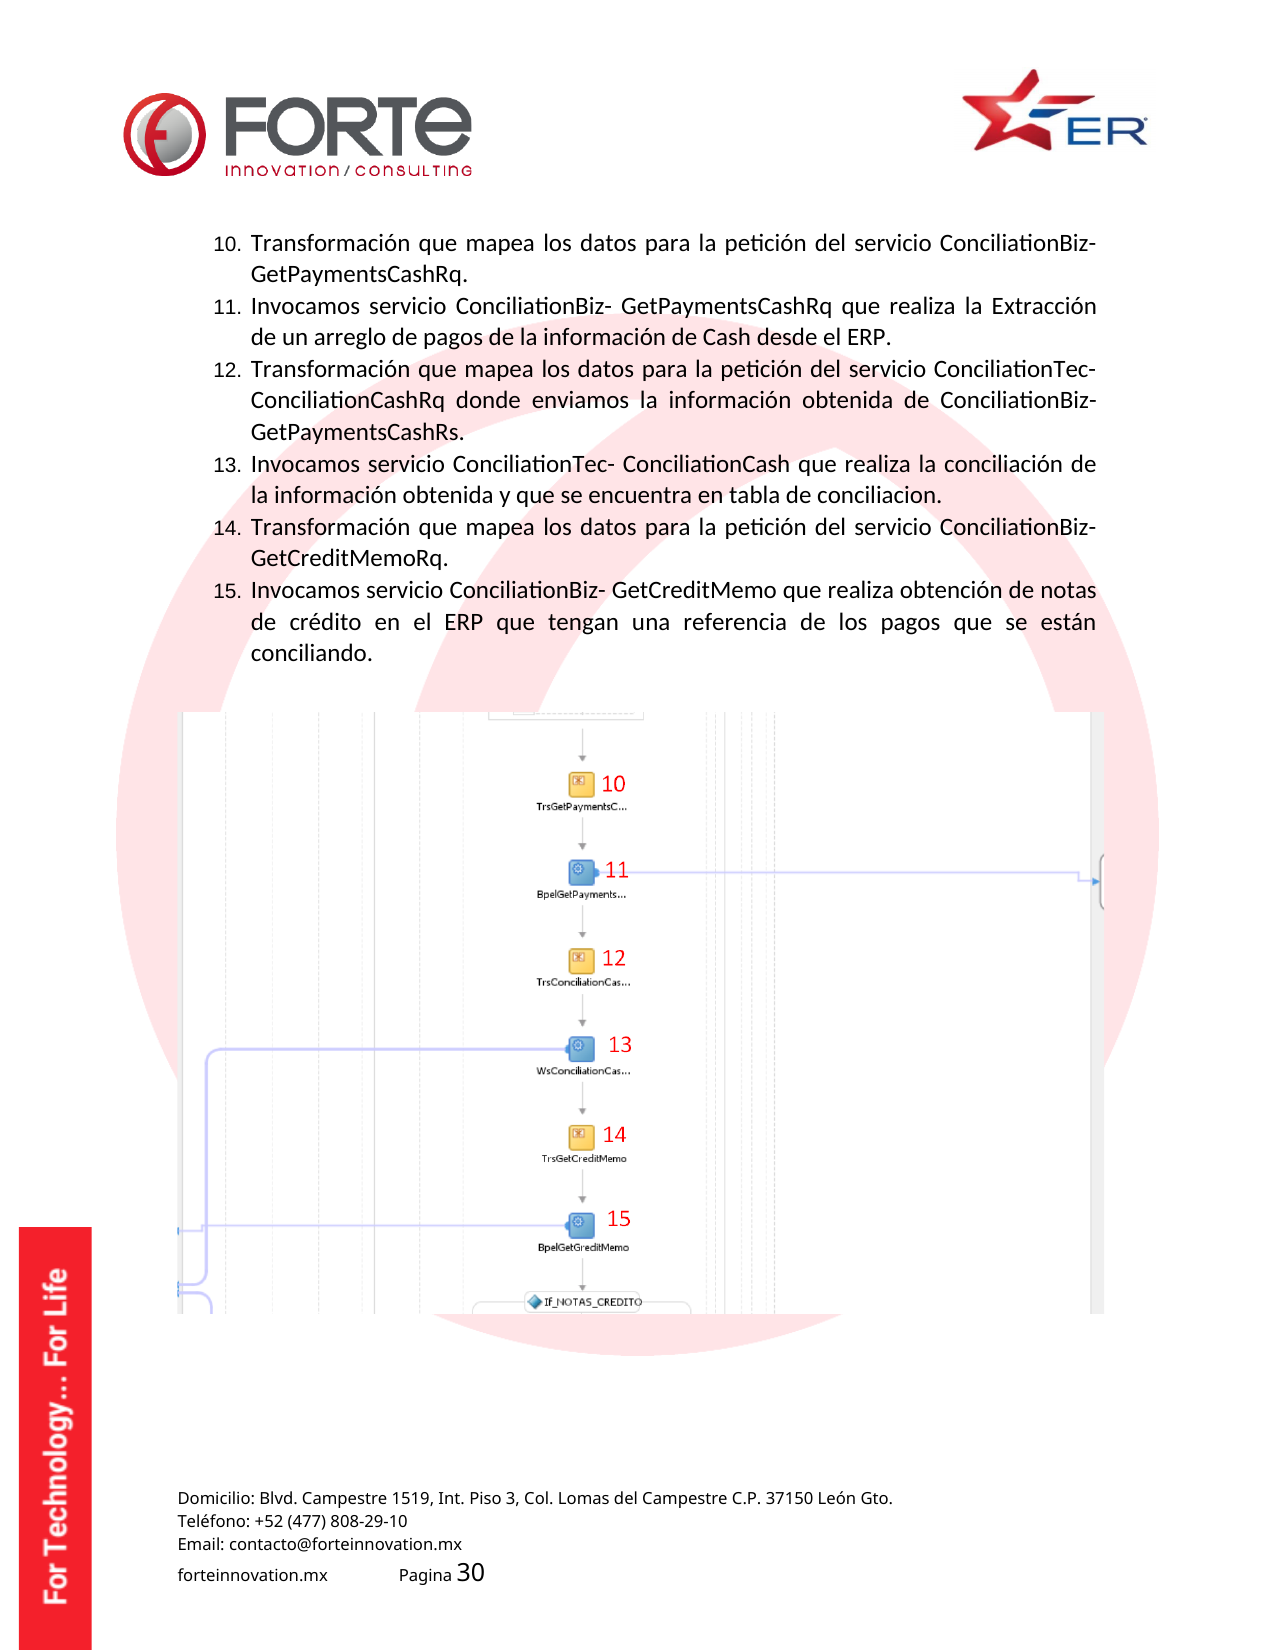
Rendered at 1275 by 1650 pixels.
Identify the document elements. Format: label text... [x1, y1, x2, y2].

list Transformación que mapea los datos para la petición del servicio ConciliationBiz- GetPaymentsCashRq. [213, 227, 1098, 289]
list Invocamos servicio ConciliationTec- ConciliationCash que realiza la conciliación de la información obtenida y que se encuentra en tabla de conciliacion. [213, 448, 1098, 510]
list Invocamos servicio ConciliationBiz- GetCreditMemo que realiza obtención de notas de crédito en el ERP que tengan una referencia de los pagos que se están conciliando. [213, 574, 1098, 667]
picture [123, 93, 472, 176]
picture [177, 712, 1105, 1314]
list Transformación que mapea los datos para la petición del servicio ConciliationTec- ConciliationCashRq donde enviamos la información obtenida de ConciliationBiz- GetPaymentsCashRs. [213, 353, 1098, 446]
list Transformación que mapea los datos para la petición del servicio ConciliationBiz- GetCreditMemoRq. [213, 511, 1098, 573]
list Invocamos servicio ConciliationBiz- GetPaymentsCashRq que realiza la Extracción de un arreglo de pagos de la información de Cash desde el ERP. [213, 290, 1098, 352]
picture [953, 67, 1157, 152]
